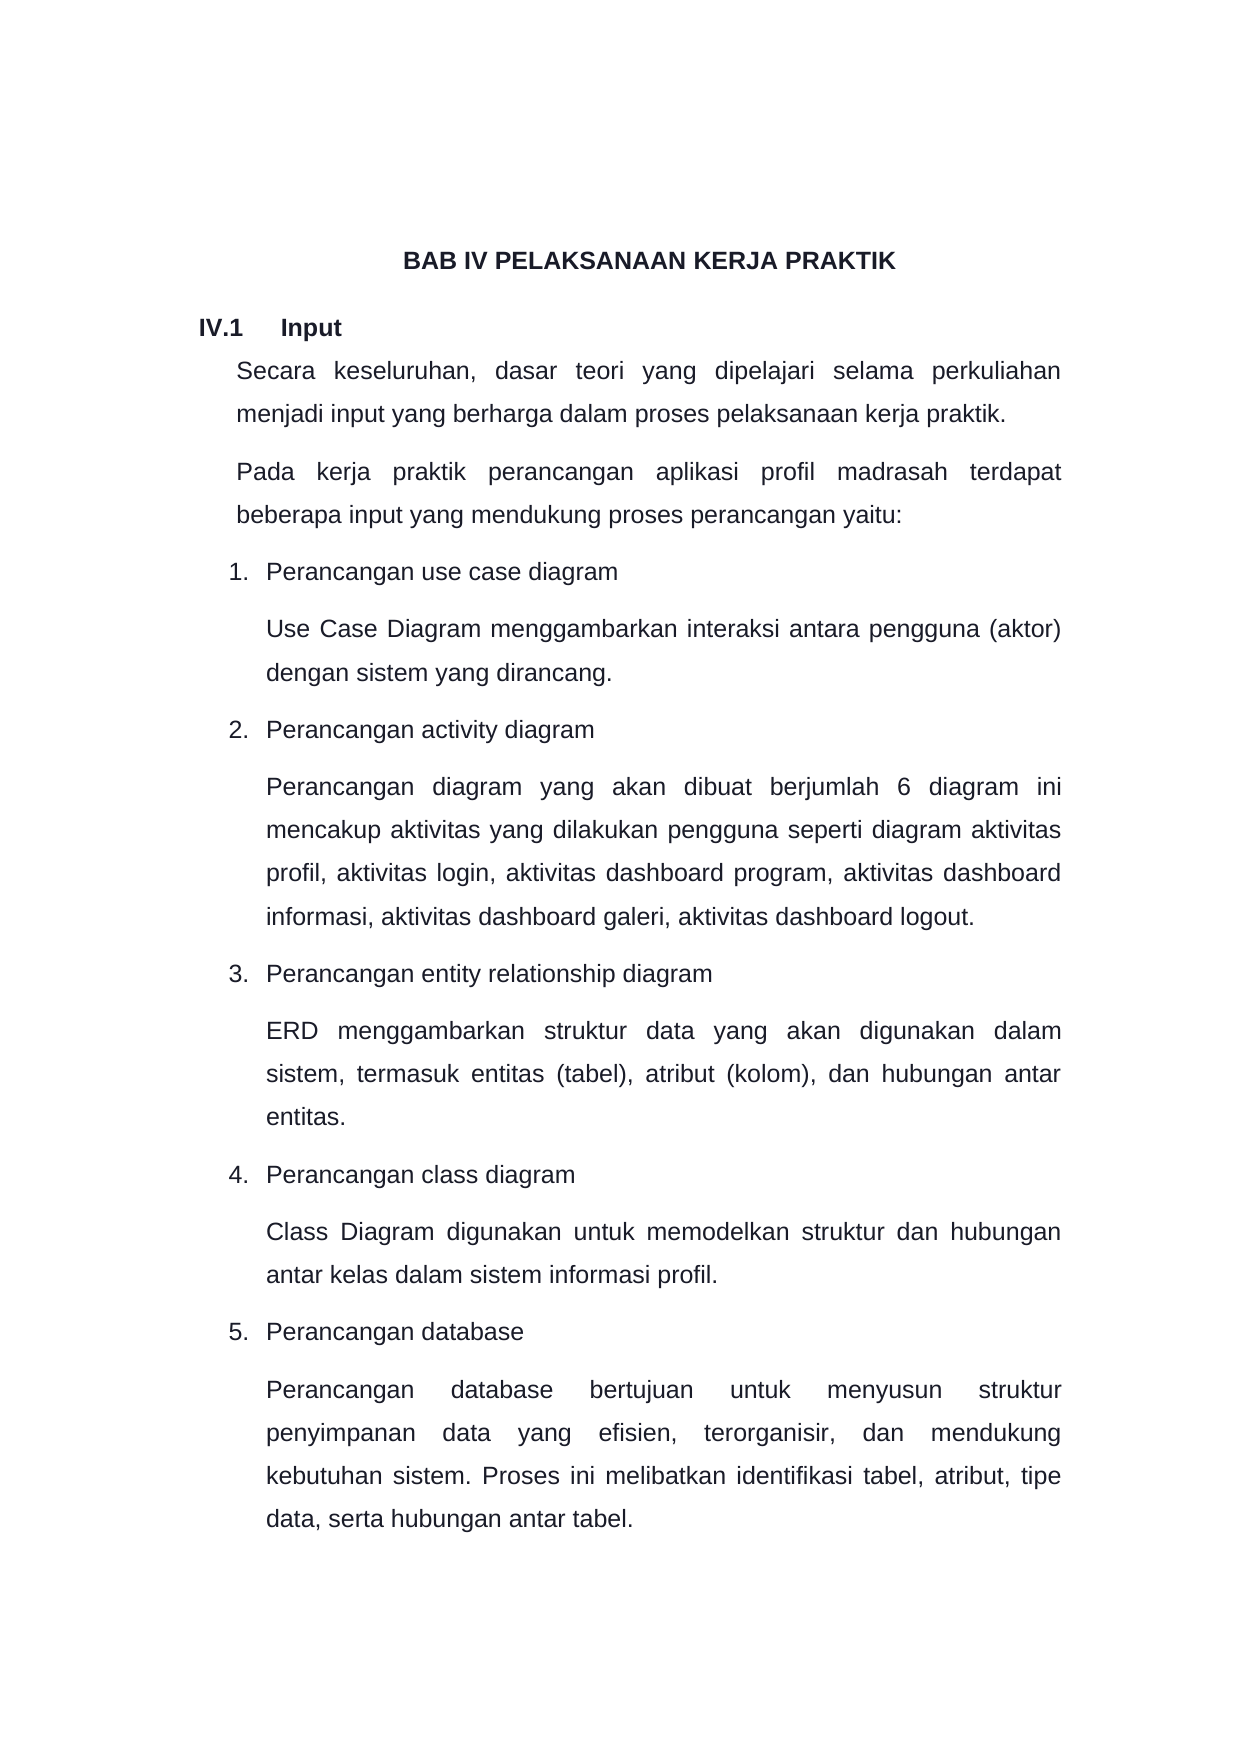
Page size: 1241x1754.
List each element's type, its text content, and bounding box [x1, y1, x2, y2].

list Perancangan class diagram [228, 1160, 1063, 1188]
text Pada kerja praktik perancangan aplikasi profil madrasah terdapat beberapa input yang mendukung proses perancangan yaitu: [236, 457, 1063, 529]
subtitle Input [243, 313, 1063, 342]
list Perancangan database [228, 1317, 1063, 1346]
text ERD menggambarkan struktur data yang akan digunakan dalam sistem, termasuk entitas (tabel), atribut (kolom), dan hubungan antar entitas. [266, 1016, 1063, 1131]
text Perancangan diagram yang akan dibuat berjumlah 6 diagram ini mencakup aktivitas yang dilakukan pengguna seperti diagram aktivitas profil, aktivitas login, aktivitas dashboard program, aktivitas dashboard informasi, aktivitas dashboard galeri, aktivitas dashboard logout. [266, 772, 1063, 930]
text Class Diagram digunakan untuk memodelkan struktur dan hubungan antar kelas dalam sistem informasi profil. [266, 1217, 1063, 1289]
subtitle BAB IV PELAKSANAAN KERJA PRAKTIK [236, 246, 1063, 275]
text Perancangan database bertujuan untuk menyusun struktur penyimpanan data yang efisien, terorganisir, dan mendukung kebutuhan sistem. Proses ini melibatkan identifikasi tabel, atribut, tipe data, serta hubungan antar tabel. [266, 1375, 1063, 1533]
list Perancangan entity relationship diagram [228, 959, 1063, 988]
text Use Case Diagram menggambarkan interaksi antara pengguna (aktor) dengan sistem yang dirancang. [266, 614, 1063, 686]
list Perancangan activity diagram [228, 715, 1063, 744]
list Perancangan use case diagram [228, 557, 1063, 586]
text Secara keseluruhan, dasar teori yang dipelajari selama perkuliahan menjadi input yang berharga dalam proses pelaksanaan kerja praktik. [236, 356, 1063, 428]
